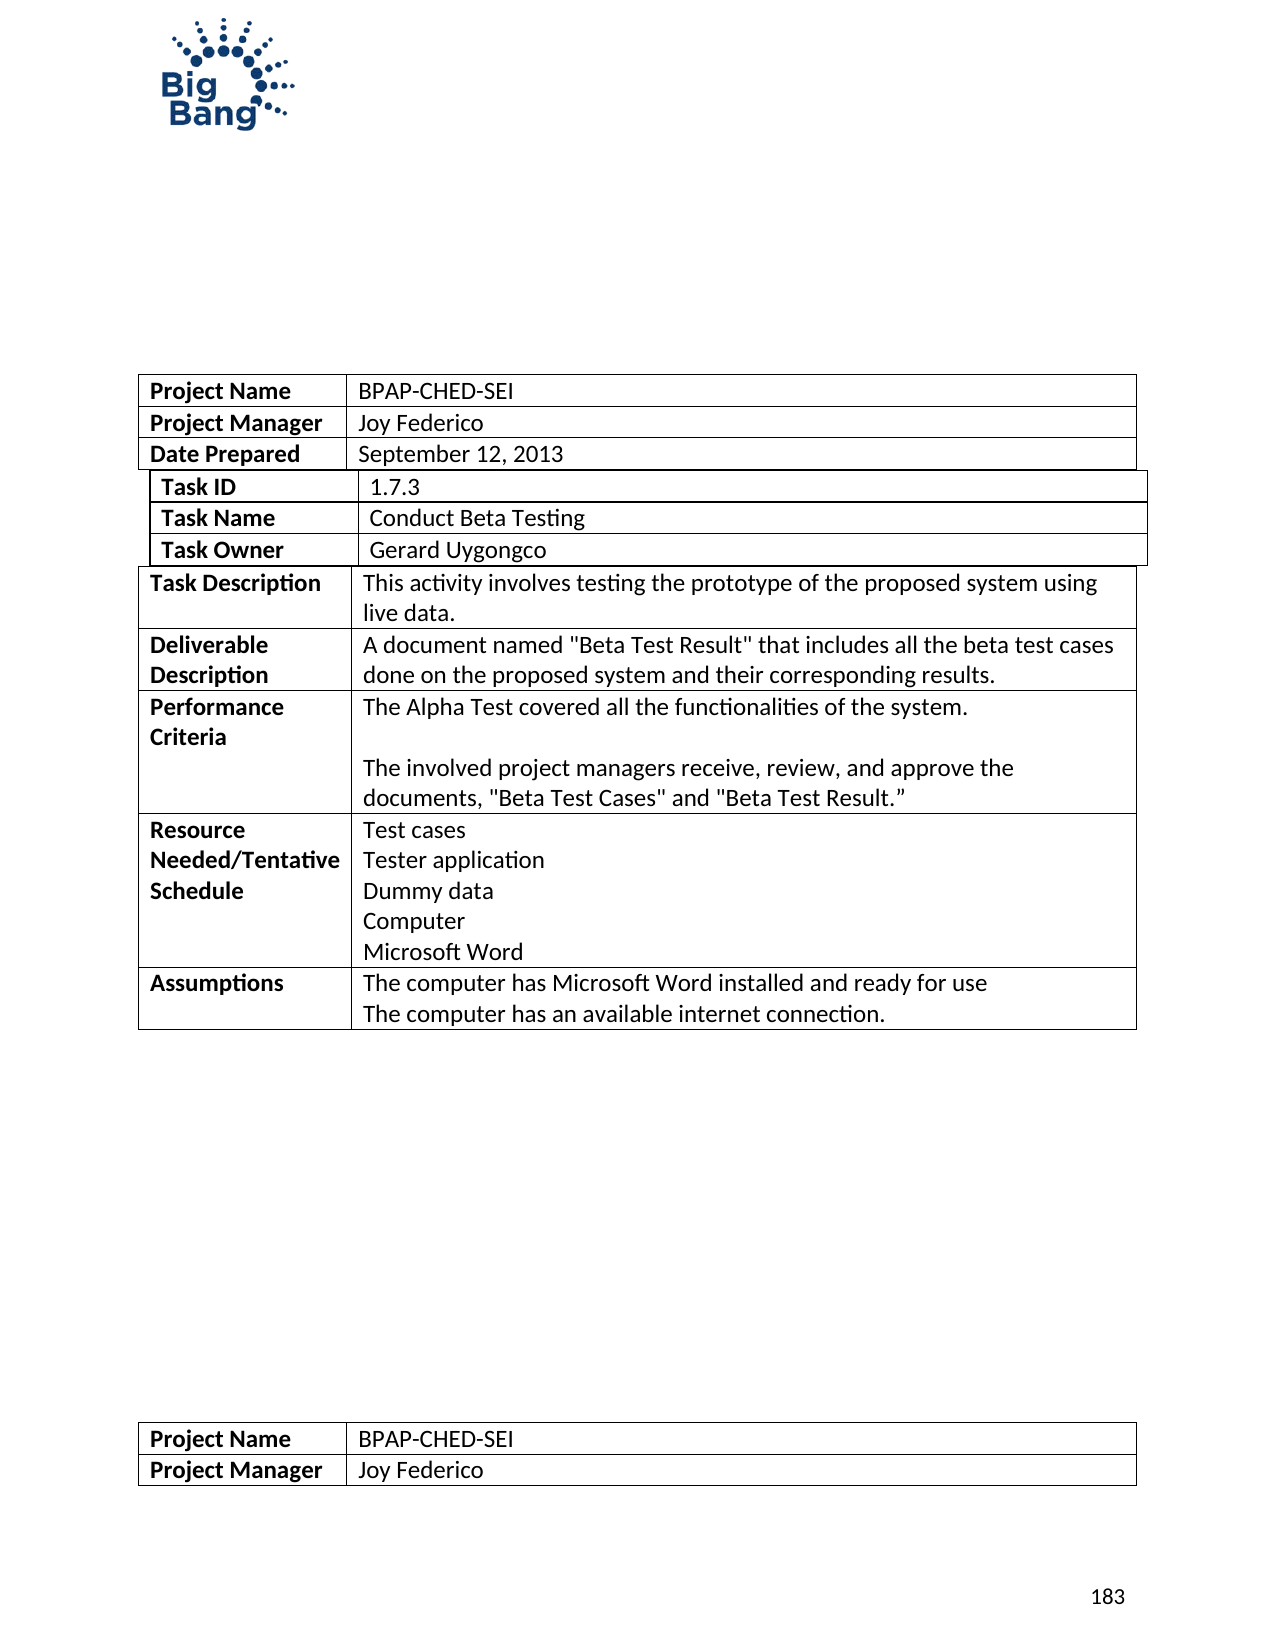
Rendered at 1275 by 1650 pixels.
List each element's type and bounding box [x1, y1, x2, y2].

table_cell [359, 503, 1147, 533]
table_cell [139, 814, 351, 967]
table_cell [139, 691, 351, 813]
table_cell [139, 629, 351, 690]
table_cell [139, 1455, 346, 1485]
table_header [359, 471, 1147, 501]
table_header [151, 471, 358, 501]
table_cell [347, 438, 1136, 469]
picture [147, 11, 302, 138]
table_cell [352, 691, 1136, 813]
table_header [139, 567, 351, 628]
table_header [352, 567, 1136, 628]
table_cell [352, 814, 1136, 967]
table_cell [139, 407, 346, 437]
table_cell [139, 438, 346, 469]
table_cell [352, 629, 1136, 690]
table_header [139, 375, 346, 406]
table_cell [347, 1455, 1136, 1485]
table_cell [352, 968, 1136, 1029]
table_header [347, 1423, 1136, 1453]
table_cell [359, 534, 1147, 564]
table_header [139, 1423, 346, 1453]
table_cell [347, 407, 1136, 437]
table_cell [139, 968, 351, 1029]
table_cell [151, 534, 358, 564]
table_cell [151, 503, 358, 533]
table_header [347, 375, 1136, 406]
